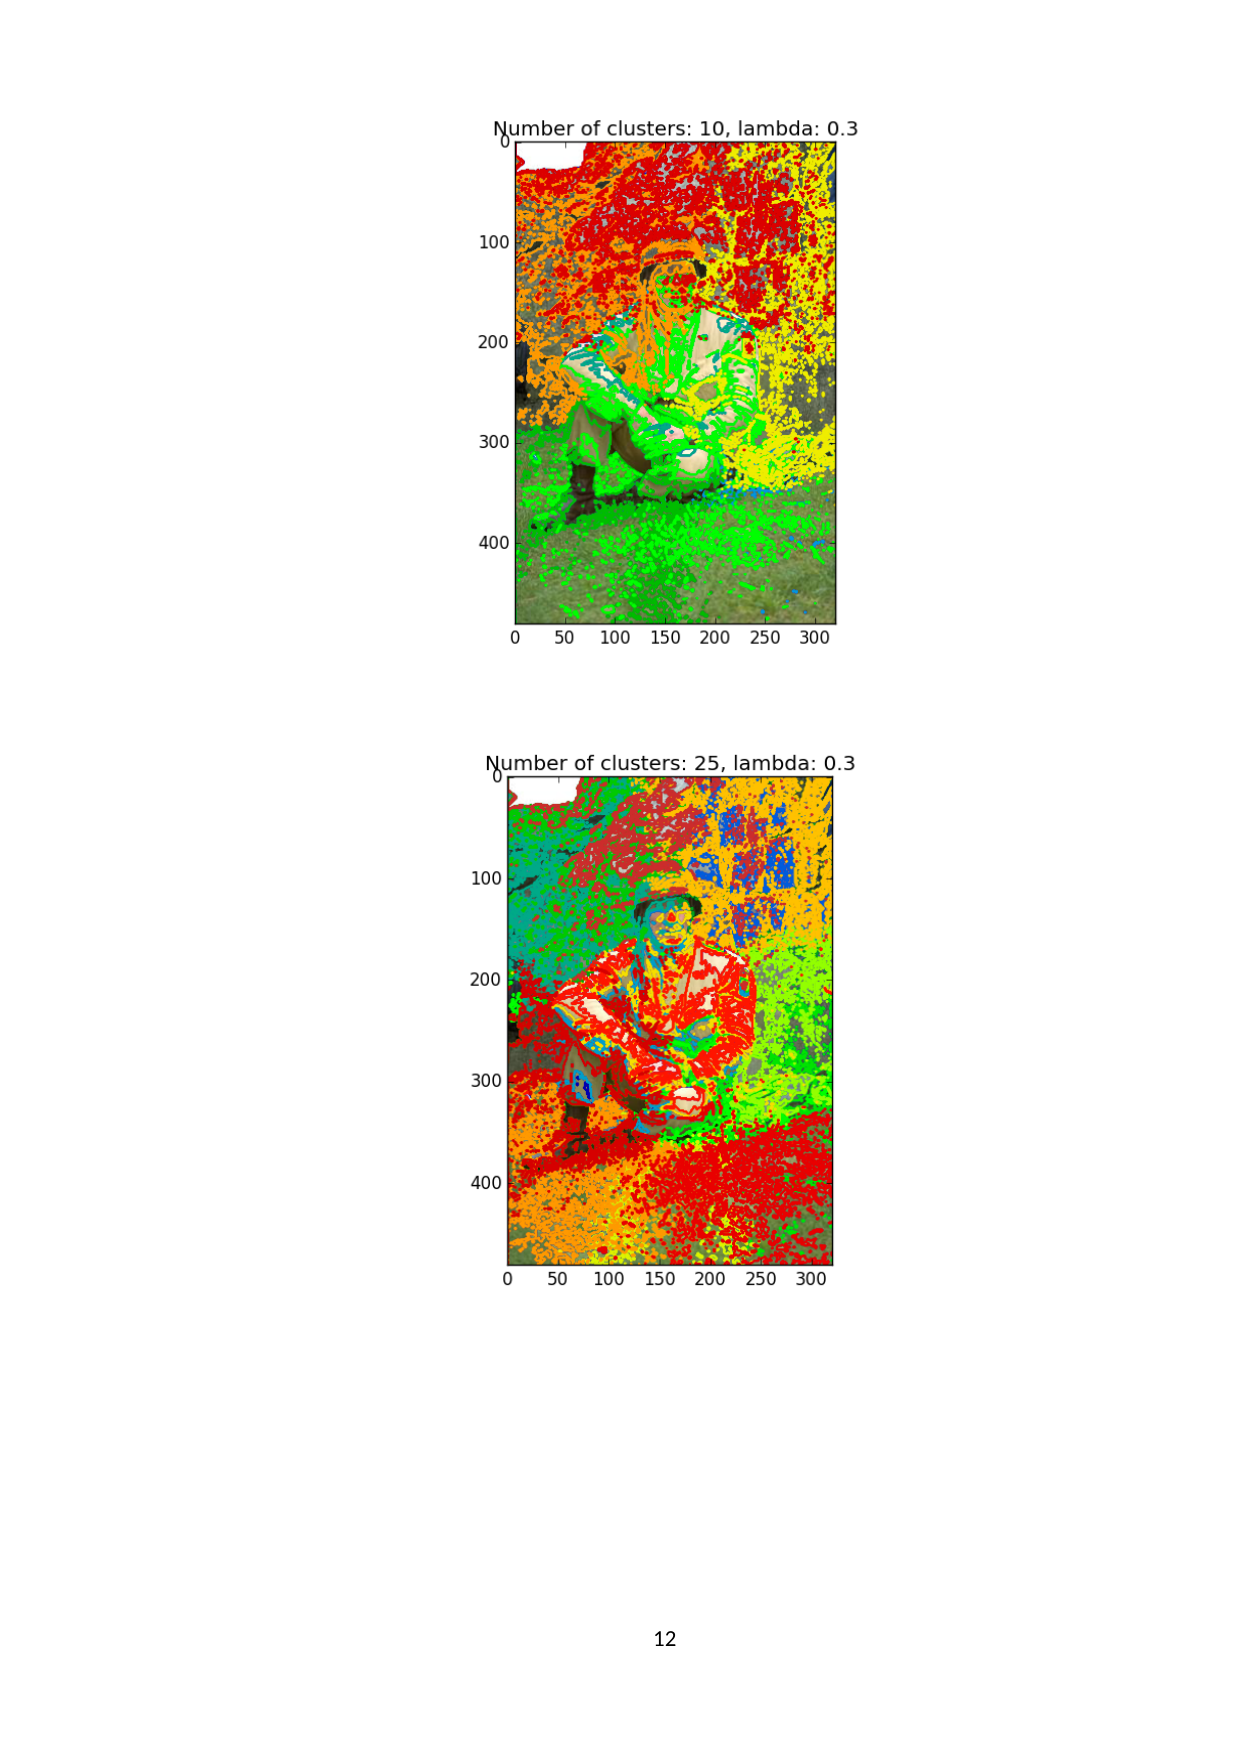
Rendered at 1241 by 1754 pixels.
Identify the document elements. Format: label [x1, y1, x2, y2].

picture [262, 82, 1068, 684]
picture [251, 717, 1068, 1326]
